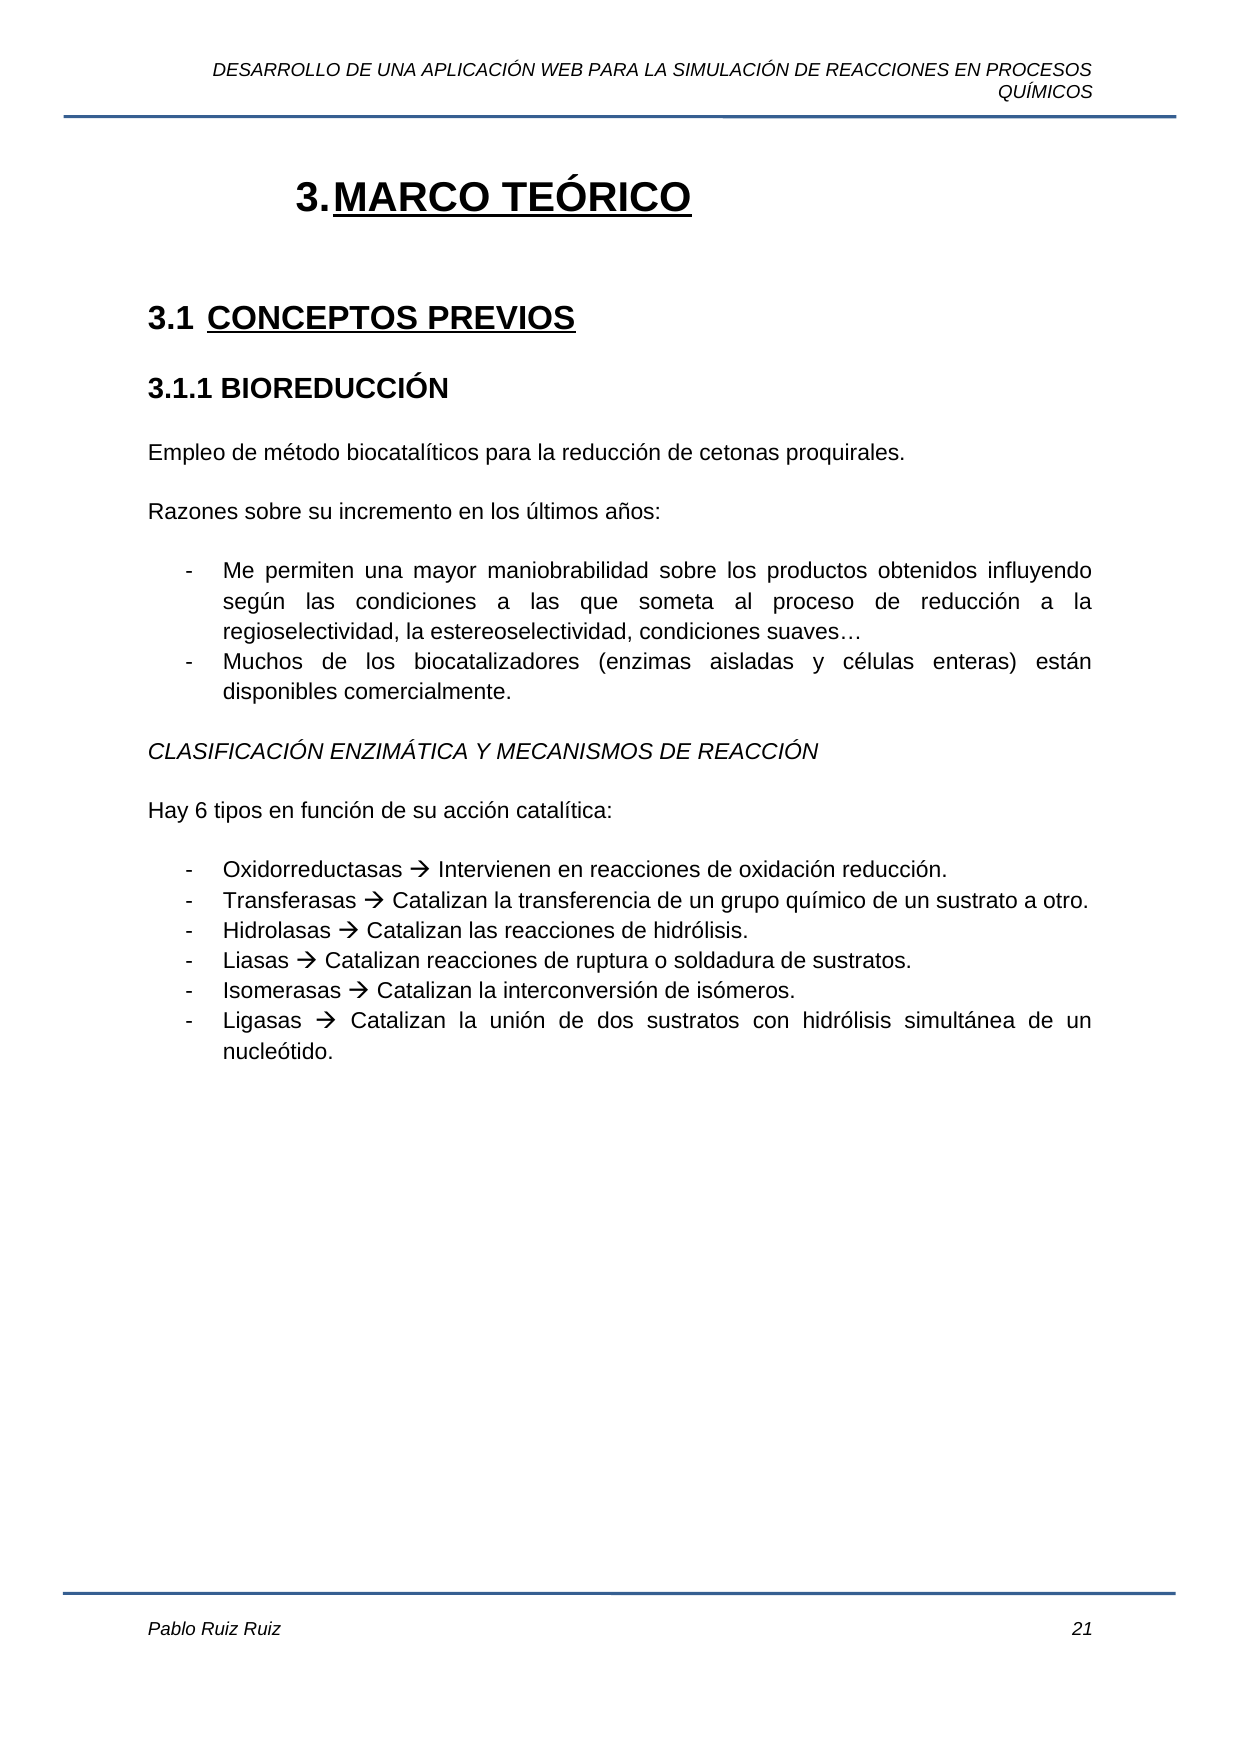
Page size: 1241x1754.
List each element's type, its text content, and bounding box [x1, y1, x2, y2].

subtitle 3.1.1 BIOREDUCCIÓN [148, 371, 1092, 404]
list Hidrolasas Catalizan las reacciones de hidrólisis. [185, 917, 1092, 943]
text Hay 6 tipos en función de su acción catalítica: [148, 797, 1092, 823]
text Razones sobre su incremento en los últimos años: [148, 498, 1092, 524]
subtitle MARCO TEÓRICO [295, 173, 1092, 221]
list Muchos de los biocatalizadores (enzimas aisladas y células enteras) están disponibles comercialmente. [185, 648, 1092, 705]
list Transferasas Catalizan la transferencia de un grupo químico de un sustrato a otro. [185, 887, 1092, 913]
list Liasas Catalizan reacciones de ruptura o soldadura de sustratos. [185, 947, 1092, 973]
list Oxidorreductasas Intervienen en reacciones de oxidación reducción. [185, 856, 1092, 883]
list Ligasas Catalizan la unión de dos sustratos con hidrólisis simultánea de un nucleótido. [185, 1007, 1092, 1064]
text Empleo de método biocatalíticos para la reducción de cetonas proquirales. [148, 439, 1092, 465]
list Isomerasas Catalizan la interconversión de isómeros. [185, 977, 1092, 1004]
subtitle CONCEPTOS PREVIOS [148, 298, 1092, 336]
list Me permiten una mayor maniobrabilidad sobre los productos obtenidos influyendo según las condiciones a las que someta al proceso de reducción a la regioselectividad, la estereoselectividad, condiciones suaves… [185, 557, 1092, 644]
text CLASIFICACIÓN ENZIMÁTICA Y MECANISMOS DE REACCIÓN [148, 738, 1092, 764]
